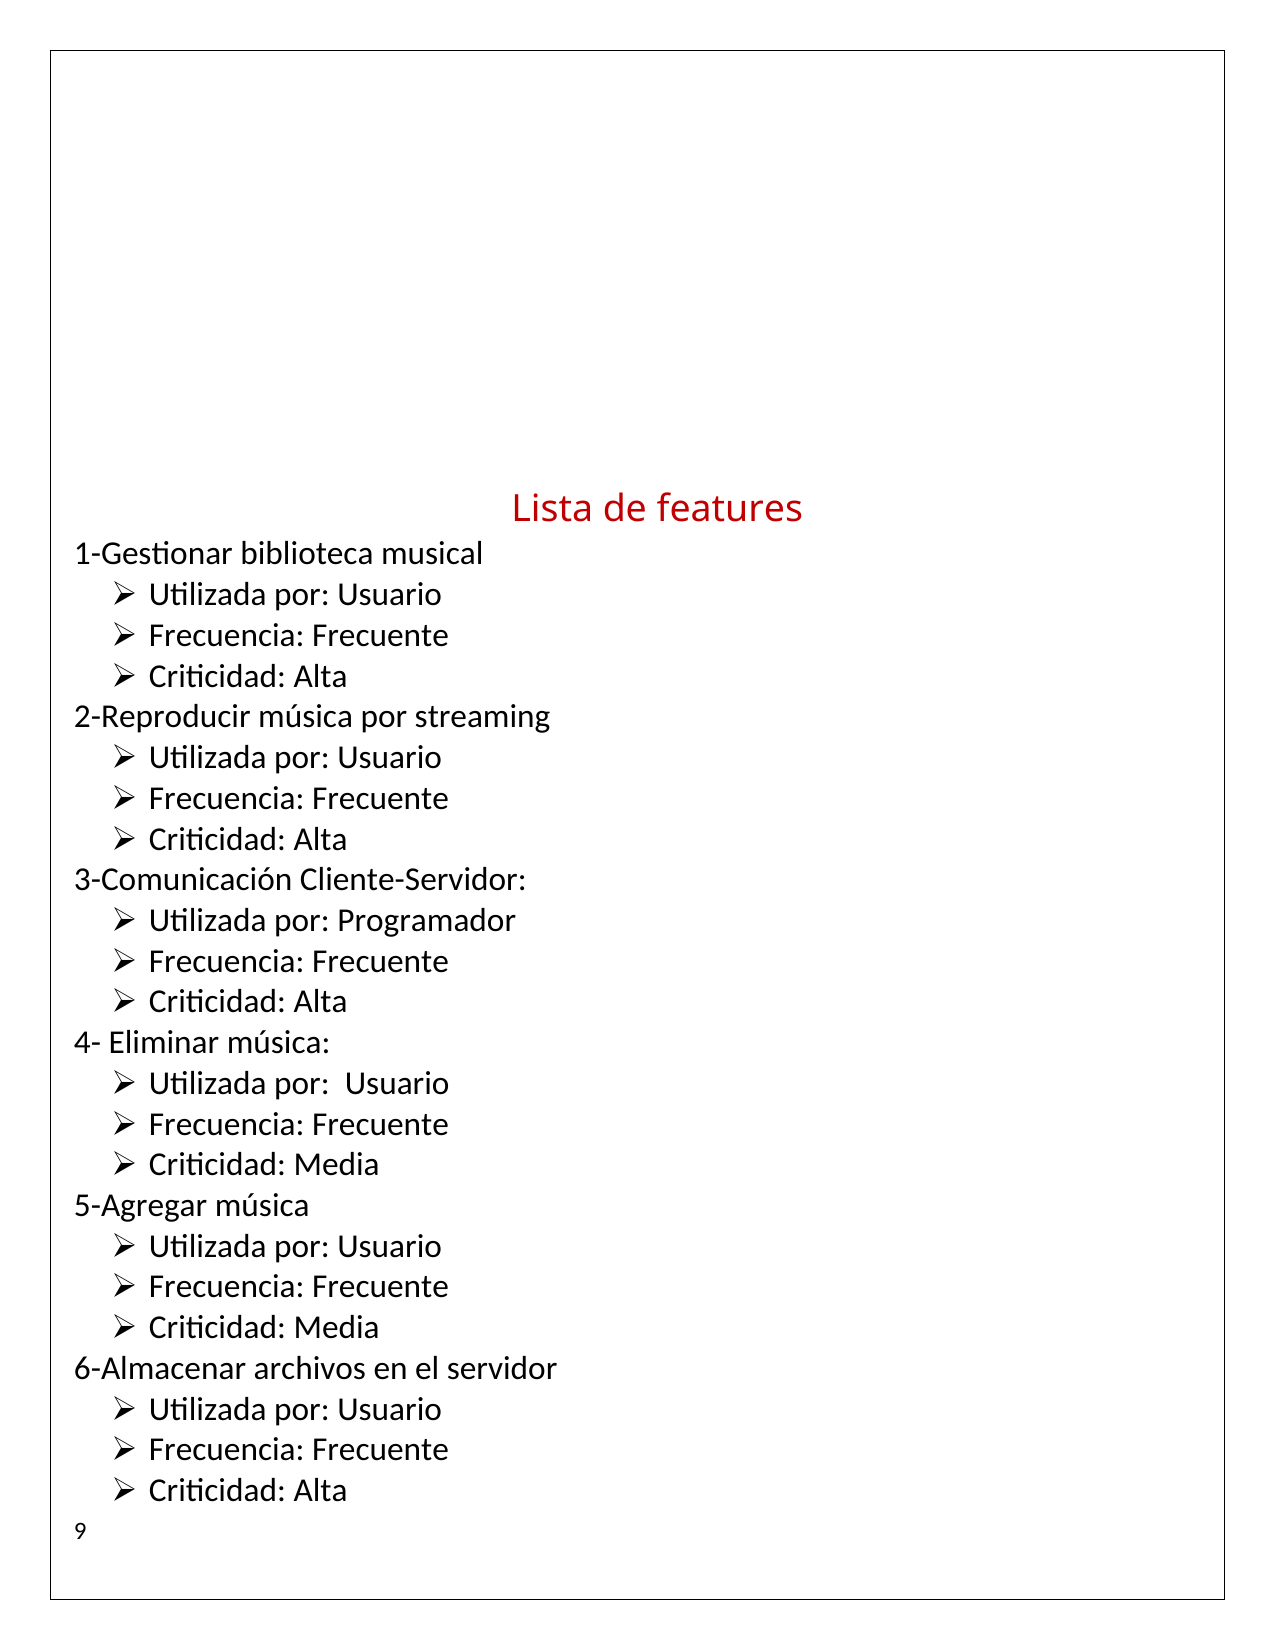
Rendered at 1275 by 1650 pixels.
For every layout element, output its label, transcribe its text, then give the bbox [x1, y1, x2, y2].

text Lista de features [74, 481, 1166, 532]
list Frecuencia: Frecuente [111, 940, 1166, 980]
list Utilizada por: Usuario [111, 1225, 1166, 1266]
list Criticidad: Alta [111, 1469, 1166, 1510]
text 6-Almacenar archivos en el servidor [74, 1347, 1166, 1388]
list Frecuencia: Frecuente [111, 1266, 1166, 1306]
list Frecuencia: Frecuente [111, 1103, 1166, 1143]
list Criticidad: Media [111, 1143, 1166, 1184]
list Frecuencia: Frecuente [111, 1428, 1166, 1469]
list Criticidad: Alta [111, 980, 1166, 1021]
text 4- Eliminar música: [74, 1021, 1166, 1062]
list Utilizada por: Usuario [111, 1062, 1166, 1103]
list Frecuencia: Frecuente [111, 777, 1166, 817]
text 1-Gestionar biblioteca musical [74, 532, 1166, 573]
text 3-Comunicación Cliente-Servidor: [74, 858, 1166, 899]
list Frecuencia: Frecuente [111, 614, 1166, 654]
text 2-Reproducir música por streaming [74, 695, 1166, 736]
list Criticidad: Alta [111, 654, 1166, 695]
list Utilizada por: Usuario [111, 736, 1166, 777]
list Utilizada por: Usuario [111, 1388, 1166, 1428]
list Utilizada por: Programador [111, 899, 1166, 940]
list Criticidad: Alta [111, 817, 1166, 858]
list Criticidad: Media [111, 1306, 1166, 1347]
list Utilizada por: Usuario [111, 573, 1166, 614]
text 5-Agregar música [74, 1184, 1166, 1225]
